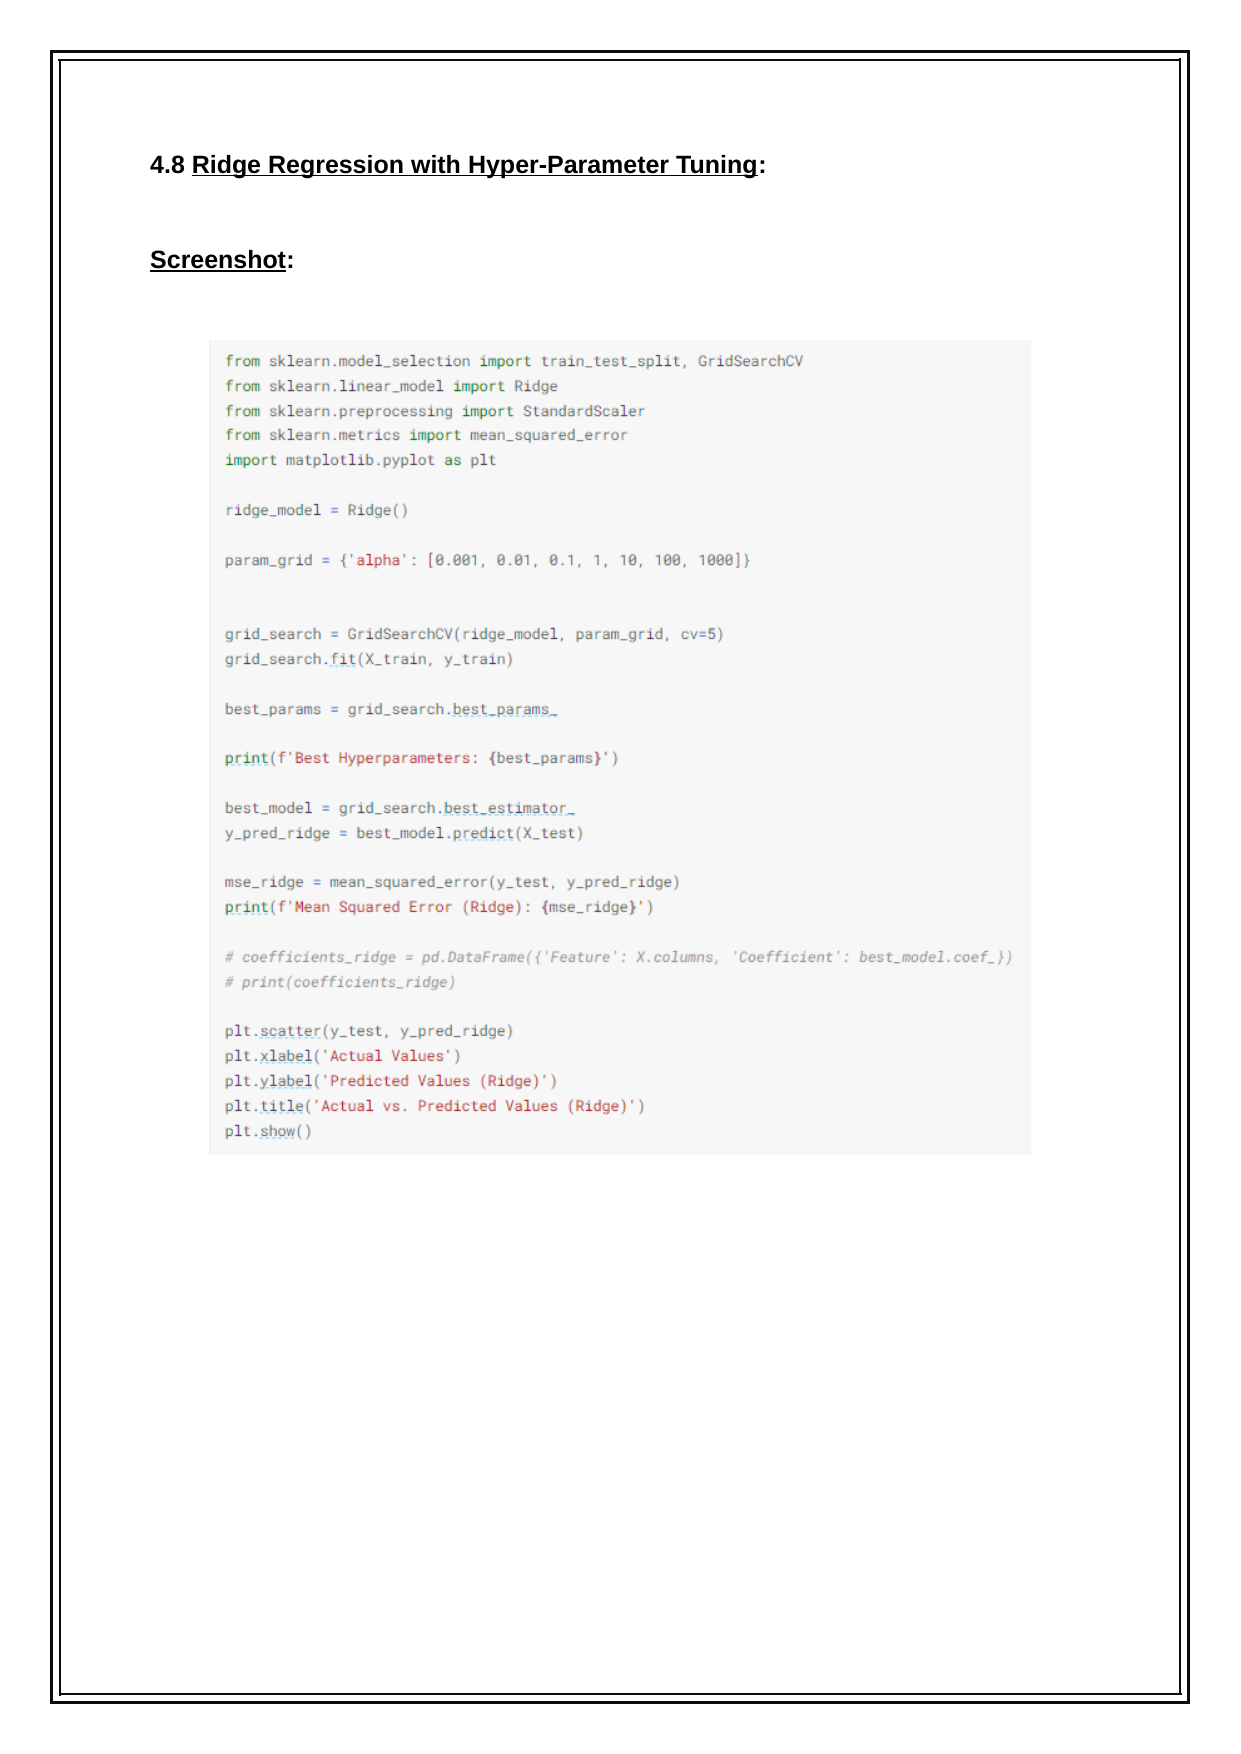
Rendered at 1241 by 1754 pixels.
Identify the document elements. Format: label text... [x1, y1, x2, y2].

text 4.8 Ridge Regression with Hyper-Parameter Tuning: [150, 150, 1090, 179]
picture [208, 340, 1032, 1155]
text Screenshot: [150, 245, 1090, 274]
